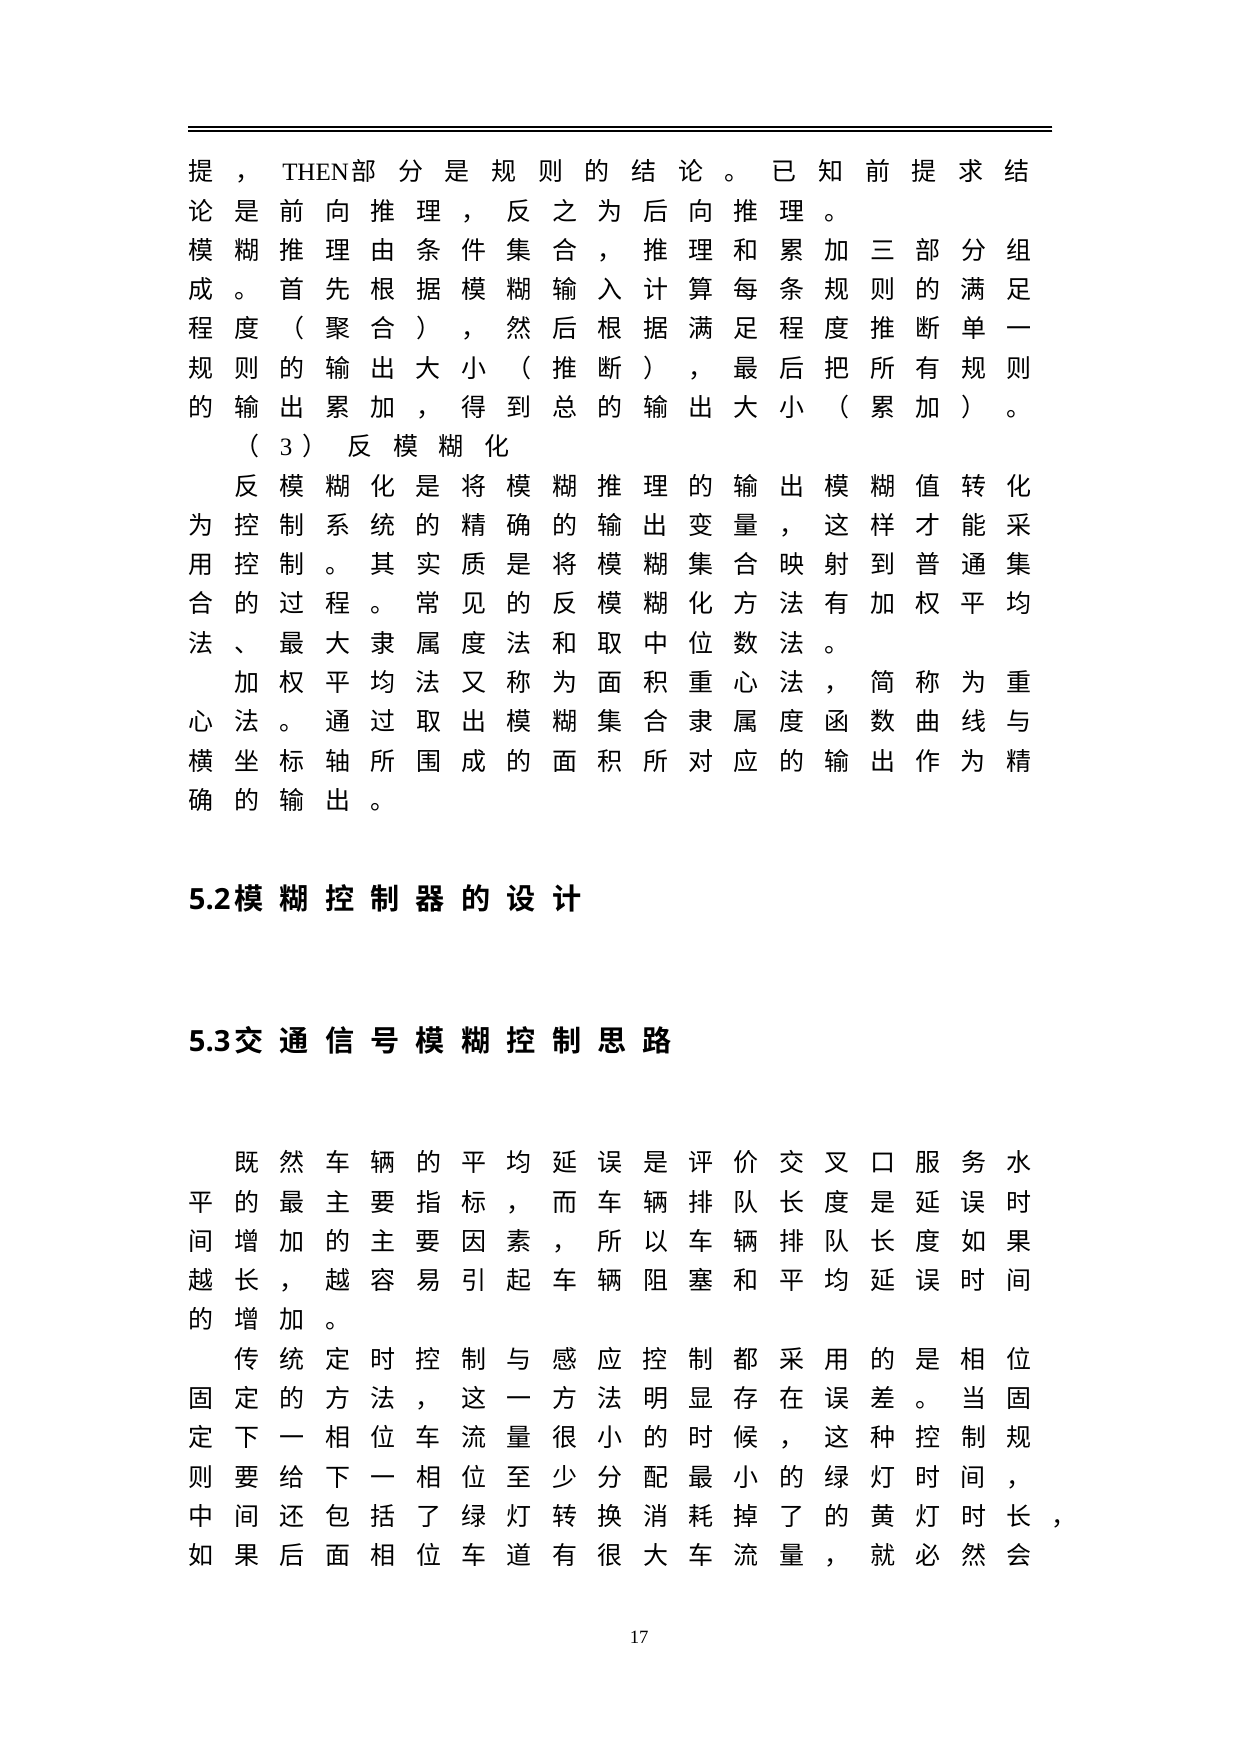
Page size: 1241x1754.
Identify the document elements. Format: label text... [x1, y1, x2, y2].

text （3）反模糊化 [189, 425, 1052, 464]
text 5.3交通信号模糊控制思路 [189, 999, 1052, 1078]
text 反模糊化是将模糊推理的输出模糊值转化为控制系统的精确的输出变量，这样才能采用控制。其实质是将模糊集合映射到普通集合的过程。常见的反模糊化方法有加权平均法、最大隶属度法和取中位数法。 [189, 464, 1052, 661]
text 既然车辆的平均延误是评价交叉口服务水平的最主要指标，而车辆排队长度是延误时间增加的主要因素，所以车辆排队长度如果越长，越容易引起车辆阻塞和平均延误时间的增加。 [189, 1141, 1052, 1338]
text 加权平均法又称为面积重心法，简称为重心法。通过取出模糊集合隶属度函数曲线与横坐标轴所围成的面积所对应的输出作为精确的输出。 [189, 661, 1052, 818]
text 模糊推理由条件集合，推理和累加三部分组成。首先根据模糊输入计算每条规则的满足程度（聚合），然后根据满足程度推断单一规则的输出大小（推断），最后把所有规则的输出累加，得到总的输出大小（累加）。 [189, 229, 1052, 425]
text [189, 1338, 1052, 1573]
text 5.2模糊控制器的设计 [189, 857, 1052, 936]
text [189, 150, 1052, 229]
